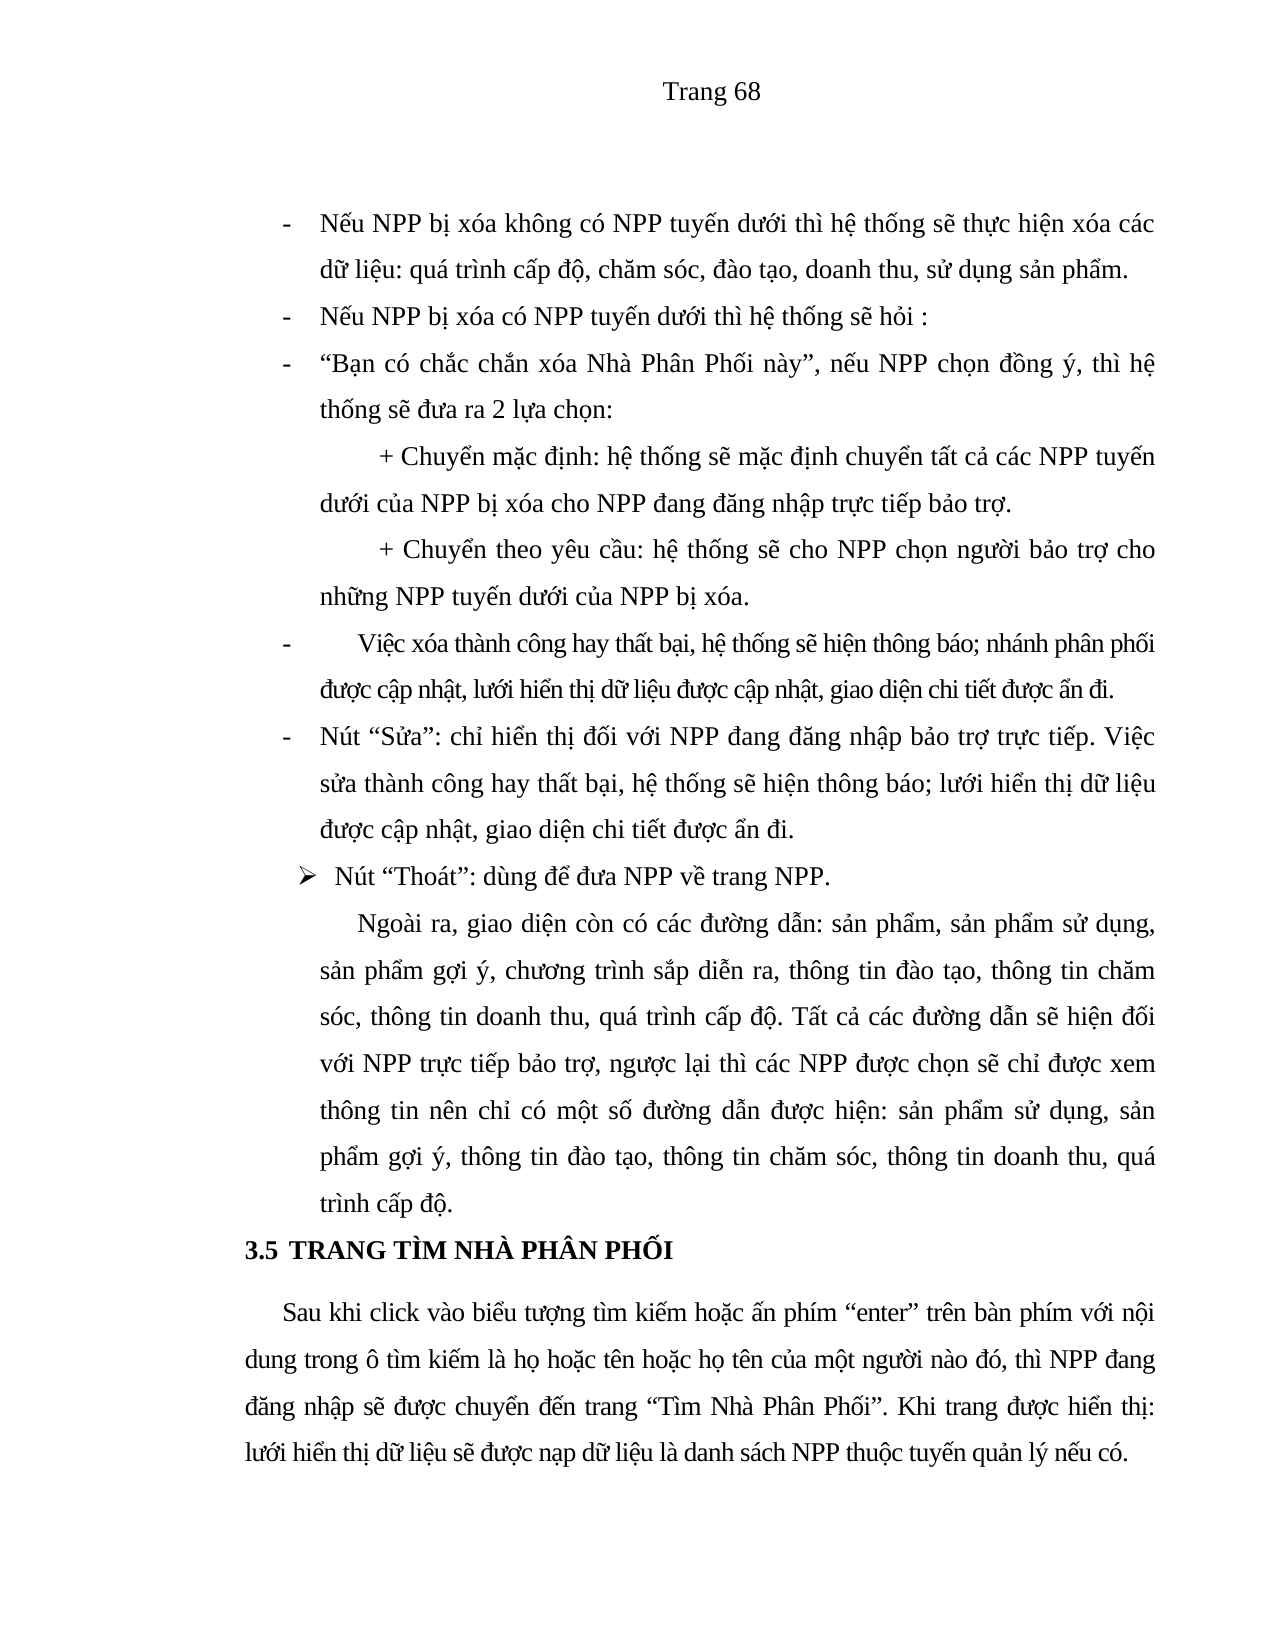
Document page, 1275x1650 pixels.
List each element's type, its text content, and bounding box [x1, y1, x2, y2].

list Nếu NPP bị xóa không có NPP tuyến dưới thì hệ thống sẽ thực hiện xóa các dữ liệu: quá trình cấp độ, chăm sóc, đào tạo, doanh thu, sử dụng sản phẩm. [282, 207, 1157, 285]
list TRANG TÌM NHÀ PHÂN PHỐI [244, 1234, 1157, 1265]
list Nút “Thoát”: dùng để đưa NPP về trang NPP. [297, 860, 1157, 892]
list + Chuyển mặc định: hệ thống sẽ mặc định chuyển tất cả các NPP tuyến dưới của NPP bị xóa cho NPP đang đăng nhập trực tiếp bảo trợ. [319, 440, 1157, 518]
list Nút “Sửa”: chỉ hiển thị đối với NPP đang đăng nhập bảo trợ trực tiếp. Việc sửa thành công hay thất bại, hệ thống sẽ hiện thông báo; lưới hiển thị dữ liệu được cập nhật, giao diện chi tiết được ẩn đi. [282, 720, 1157, 845]
list “Bạn có chắc chắn xóa Nhà Phân Phối này”, nếu NPP chọn đồng ý, thì hệ thống sẽ đưa ra 2 lựa chọn: [282, 347, 1157, 425]
list Việc xóa thành công hay thất bại, hệ thống sẽ hiện thông báo; nhánh phân phối được cập nhật, lưới hiển thị dữ liệu được cập nhật, giao diện chi tiết được ẩn đi. [282, 627, 1157, 705]
text Sau khi click vào biểu tượng tìm kiếm hoặc ấn phím “enter” trên bàn phím với nội dung trong ô tìm kiếm là họ hoặc tên hoặc họ tên của một người nào đó, thì NPP đang đăng nhập sẽ được chuyển đến trang “Tìm Nhà Phân Phối”. Khi trang được hiển thị: lưới hiển thị dữ liệu sẽ được nạp dữ liệu là danh sách NPP thuộc tuyến quản lý nếu có. [244, 1297, 1157, 1468]
list Nếu NPP bị xóa có NPP tuyến dưới thì hệ thống sẽ hỏi : [282, 300, 1157, 331]
list + Chuyển theo yêu cầu: hệ thống sẽ cho NPP chọn người bảo trợ cho những NPP tuyến dưới của NPP bị xóa. [319, 534, 1157, 611]
list Ngoài ra, giao diện còn có các đường dẫn: sản phẩm, sản phẩm sử dụng, sản phẩm gợi ý, chương trình sắp diễn ra, thông tin đào tạo, thông tin chăm sóc, thông tin doanh thu, quá trình cấp độ. Tất cả các đường dẫn sẽ hiện đối với NPP trực tiếp bảo trợ, ngược lại thì các NPP được chọn sẽ chỉ được xem thông tin nên chỉ có một số đường dẫn được hiện: sản phẩm sử dụng, sản phẩm gợi ý, thông tin đào tạo, thông tin chăm sóc, thông tin doanh thu, quá trình cấp độ. [319, 907, 1157, 1218]
